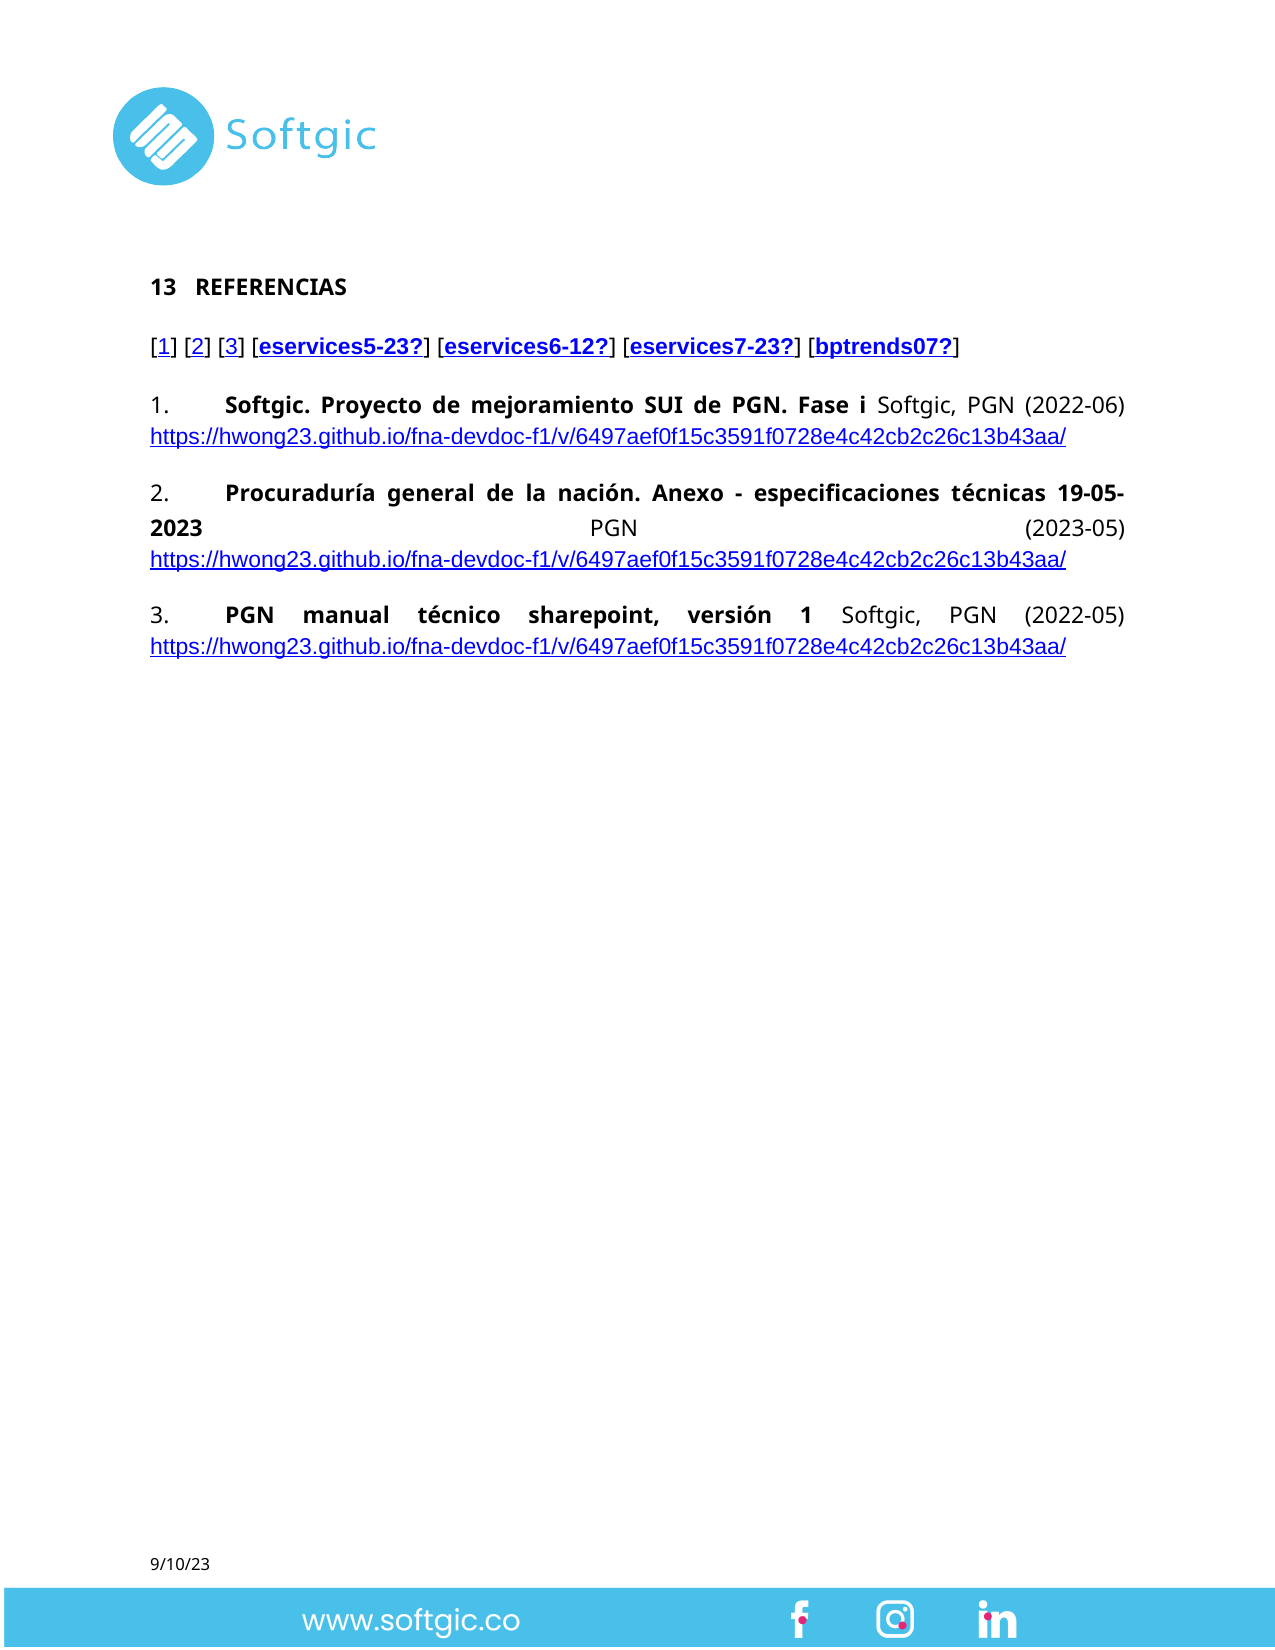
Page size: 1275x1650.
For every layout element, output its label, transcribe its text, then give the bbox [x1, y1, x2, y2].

text [1] [2] [3] [eservices5-23?] [eservices6-12?] [eservices7-23?] [bptrends07?] [150, 330, 1125, 361]
text 1. Softgic. Proyecto de mejoramiento SUI de PGN. Fase i Softgic, PGN (2022-06) https://hwong23.github.io/fna-devdoc-f1/v/6497aef0f15c3591f0728e4c42cb2c26c13b43aa/ [150, 389, 1125, 450]
subtitle Referencias [150, 271, 1125, 302]
text 2. Procuraduría general de la nación. Anexo - especificaciones técnicas 19-05-2023 PGN (2023-05) https://hwong23.github.io/fna-devdoc-f1/v/6497aef0f15c3591f0728e4c42cb2c26c13b43aa/ [150, 477, 1125, 572]
text 3. PGN manual técnico sharepoint, versión 1 Softgic, PGN (2022-05) https://hwong23.github.io/fna-devdoc-f1/v/6497aef0f15c3591f0728e4c42cb2c26c13b43aa/ [150, 599, 1125, 660]
picture [4, 0, 1275, 1647]
